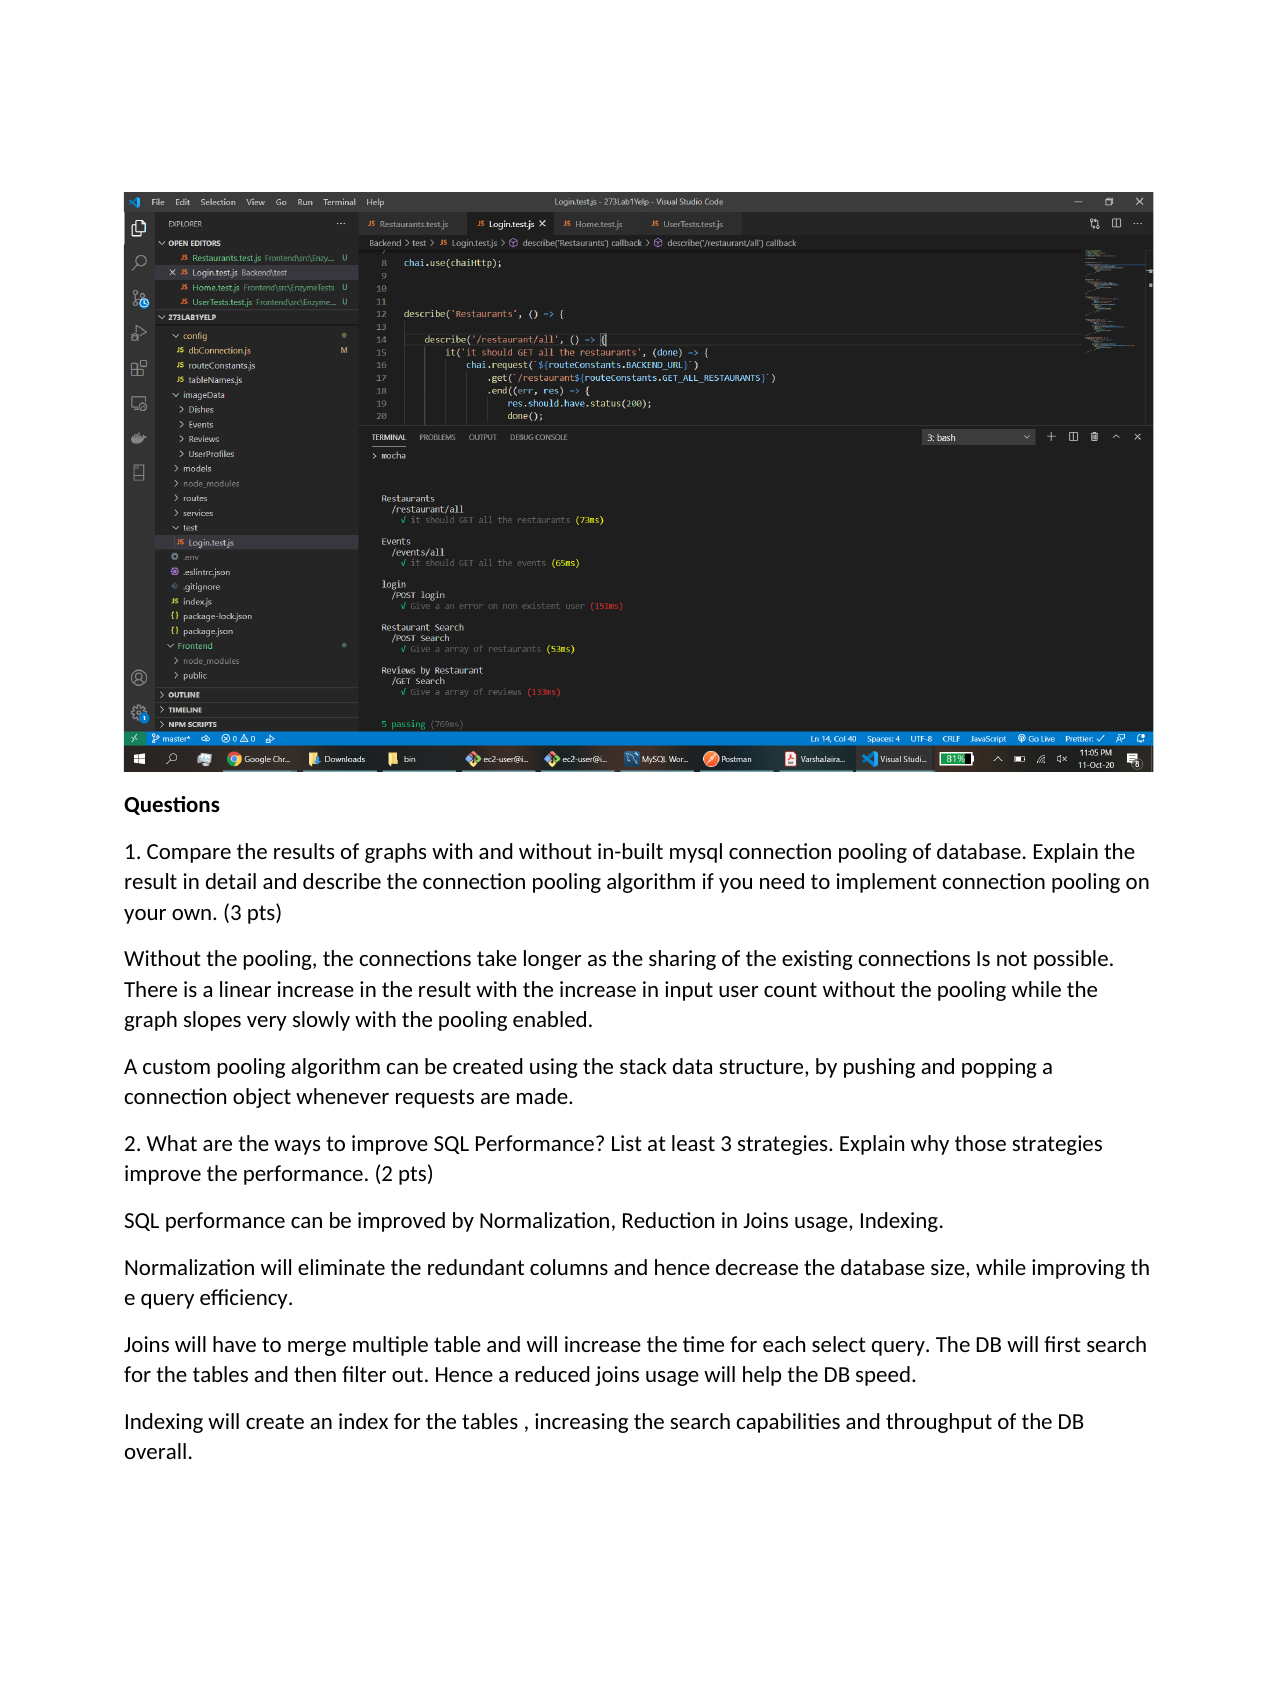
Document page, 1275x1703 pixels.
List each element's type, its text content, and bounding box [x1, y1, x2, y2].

text 2. What are the ways to improve SQL Performance? List at least 3 strategies. Explain why those strategies improve the performance. (2 pts) [124, 1129, 1153, 1187]
text Joins will have to merge multiple table and will increase the time for each select query. The DB will first search for the tables and then filter out. Hence a reduced joins usage will help the DB speed. [124, 1330, 1153, 1388]
text Questions [124, 790, 1153, 818]
picture [123, 192, 1154, 772]
text A custom pooling algorithm can be created using the stack data structure, by pushing and popping a connection object whenever requests are made. [124, 1052, 1153, 1110]
text SQL performance can be improved by Normalization, Reduction in Joins usage, Indexing. [124, 1206, 1153, 1234]
text Without the pooling, the connections take longer as the sharing of the existing connections Is not possible. There is a linear increase in the result with the increase in input user count without the pooling while the graph slopes very slowly with the pooling enabled. [124, 944, 1153, 1033]
text 1. Compare the results of graphs with and without in-built mysql connection pooling of database. Explain the result in detail and describe the connection pooling algorithm if you need to implement connection pooling on your own. (3 pts) [124, 837, 1153, 926]
text Indexing will create an index for the tables , increasing the search capabilities and throughput of the DB overall. [124, 1407, 1153, 1465]
text Normalization will eliminate the redundant columns and hence decrease the database size, while improving th e query efficiency. [124, 1253, 1153, 1311]
